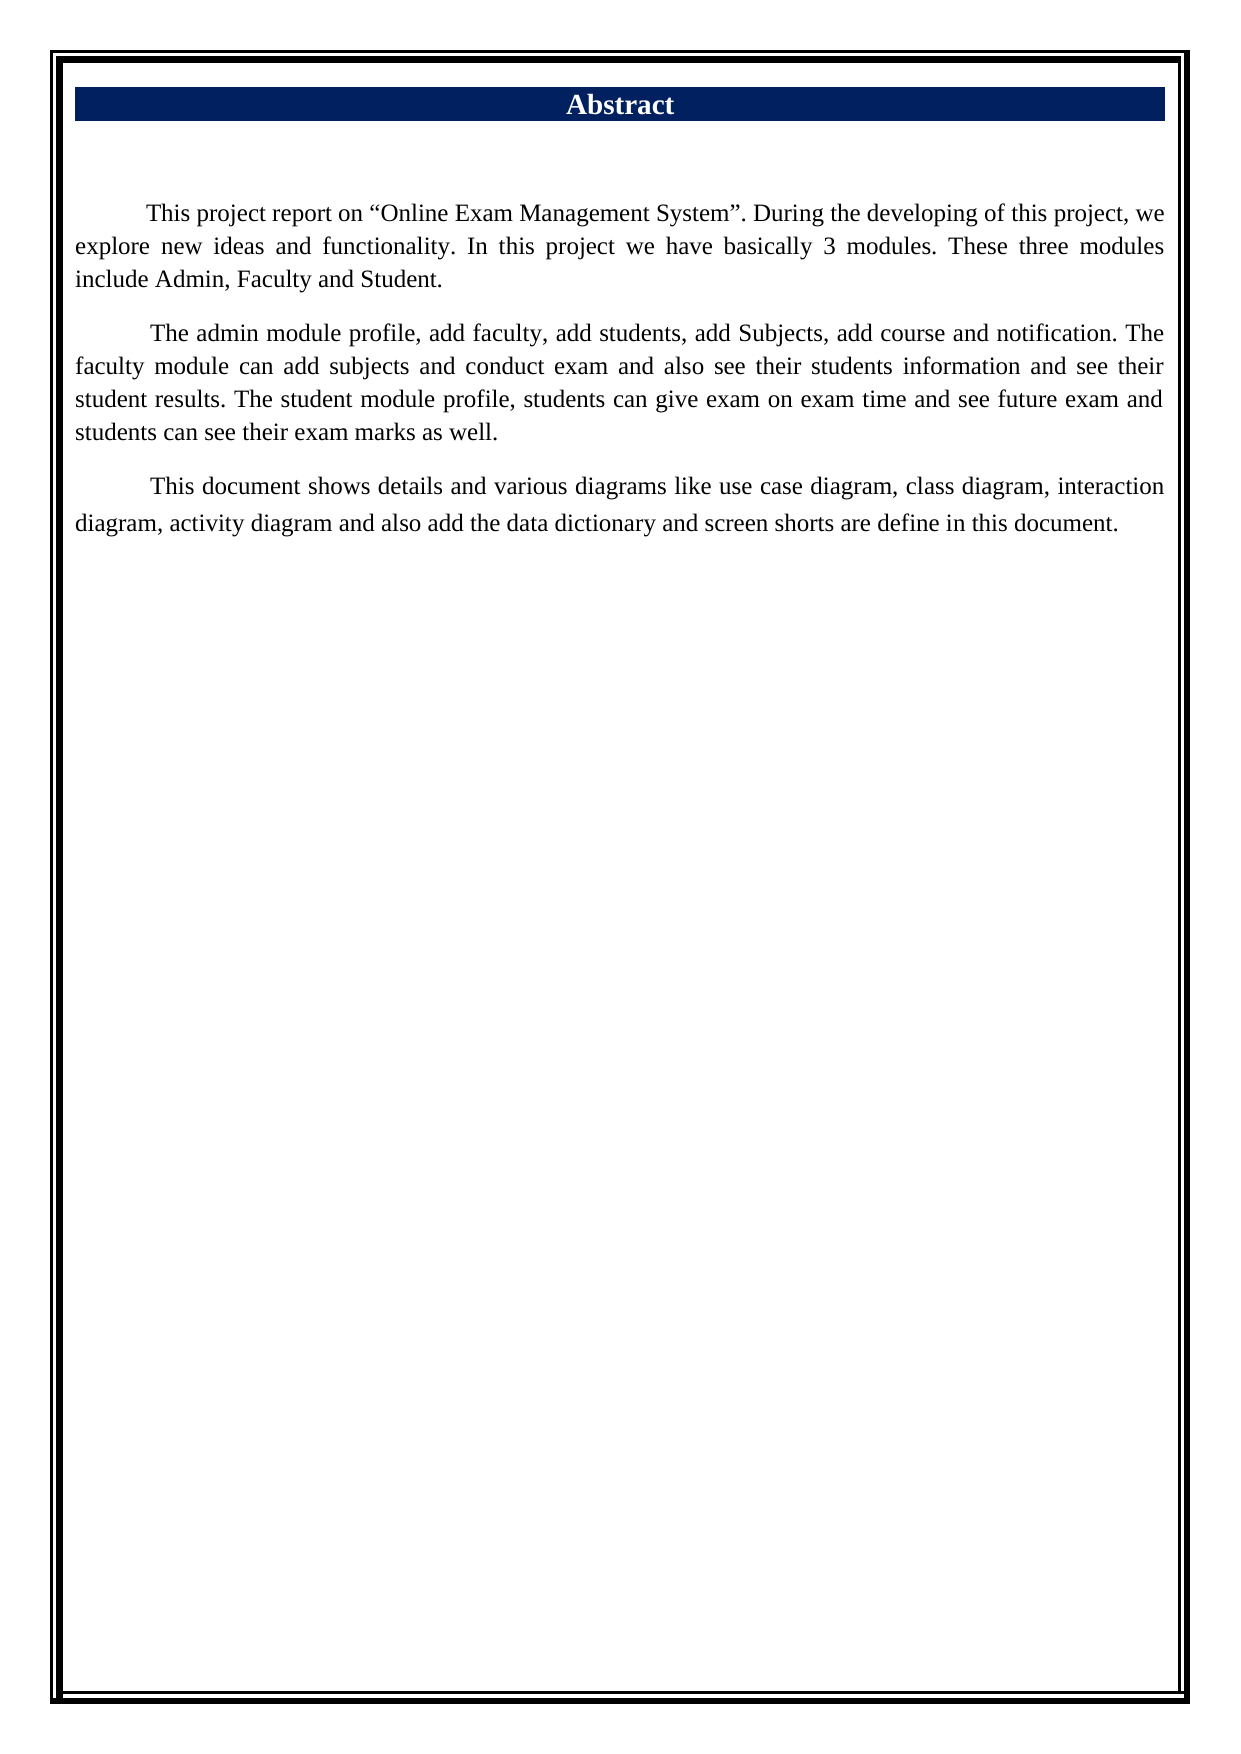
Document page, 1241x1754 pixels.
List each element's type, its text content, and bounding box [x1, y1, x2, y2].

text The admin module profile, add faculty, add students, add Subjects, add course and notification. The faculty module can add subjects and conduct exam and also see their students information and see their student results. The student module profile, students can give exam on exam time and see future exam and students can see their exam marks as well. [75, 318, 1165, 446]
text This project report on “Online Exam Management System”. During the developing of this project, we explore new ideas and functionality. In this project we have basically 3 modules. These three modules include Admin, Faculty and Student. [75, 198, 1165, 293]
text Abstract [75, 87, 1165, 121]
text This document shows details and various diagrams like use case diagram, class diagram, interaction diagram, activity diagram and also add the data dictionary and screen shorts are define in this document. [75, 471, 1165, 538]
